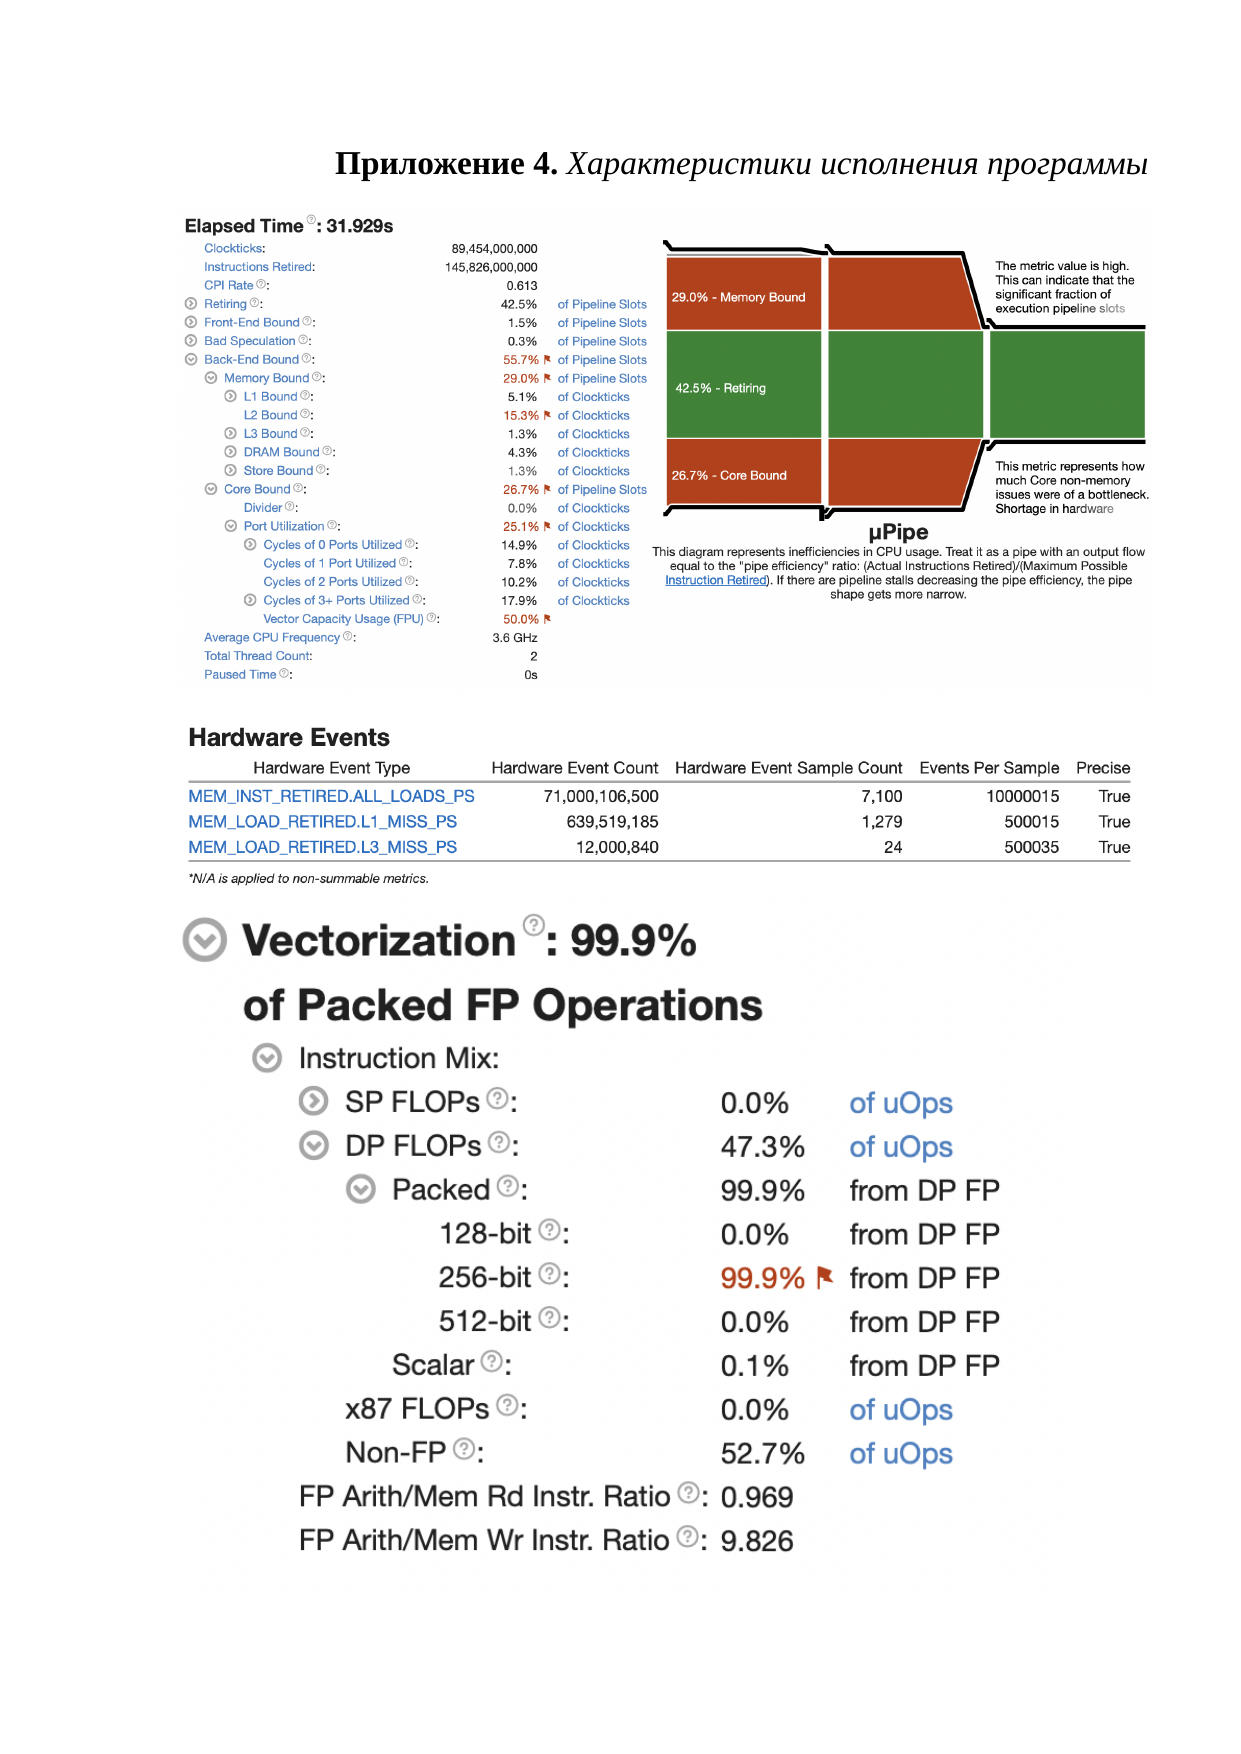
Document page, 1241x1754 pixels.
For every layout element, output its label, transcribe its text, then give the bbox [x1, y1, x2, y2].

subtitle Приложение 4. Характеристики исполнения программы [177, 143, 1152, 181]
picture [177, 713, 1152, 1595]
picture [177, 206, 1152, 693]
